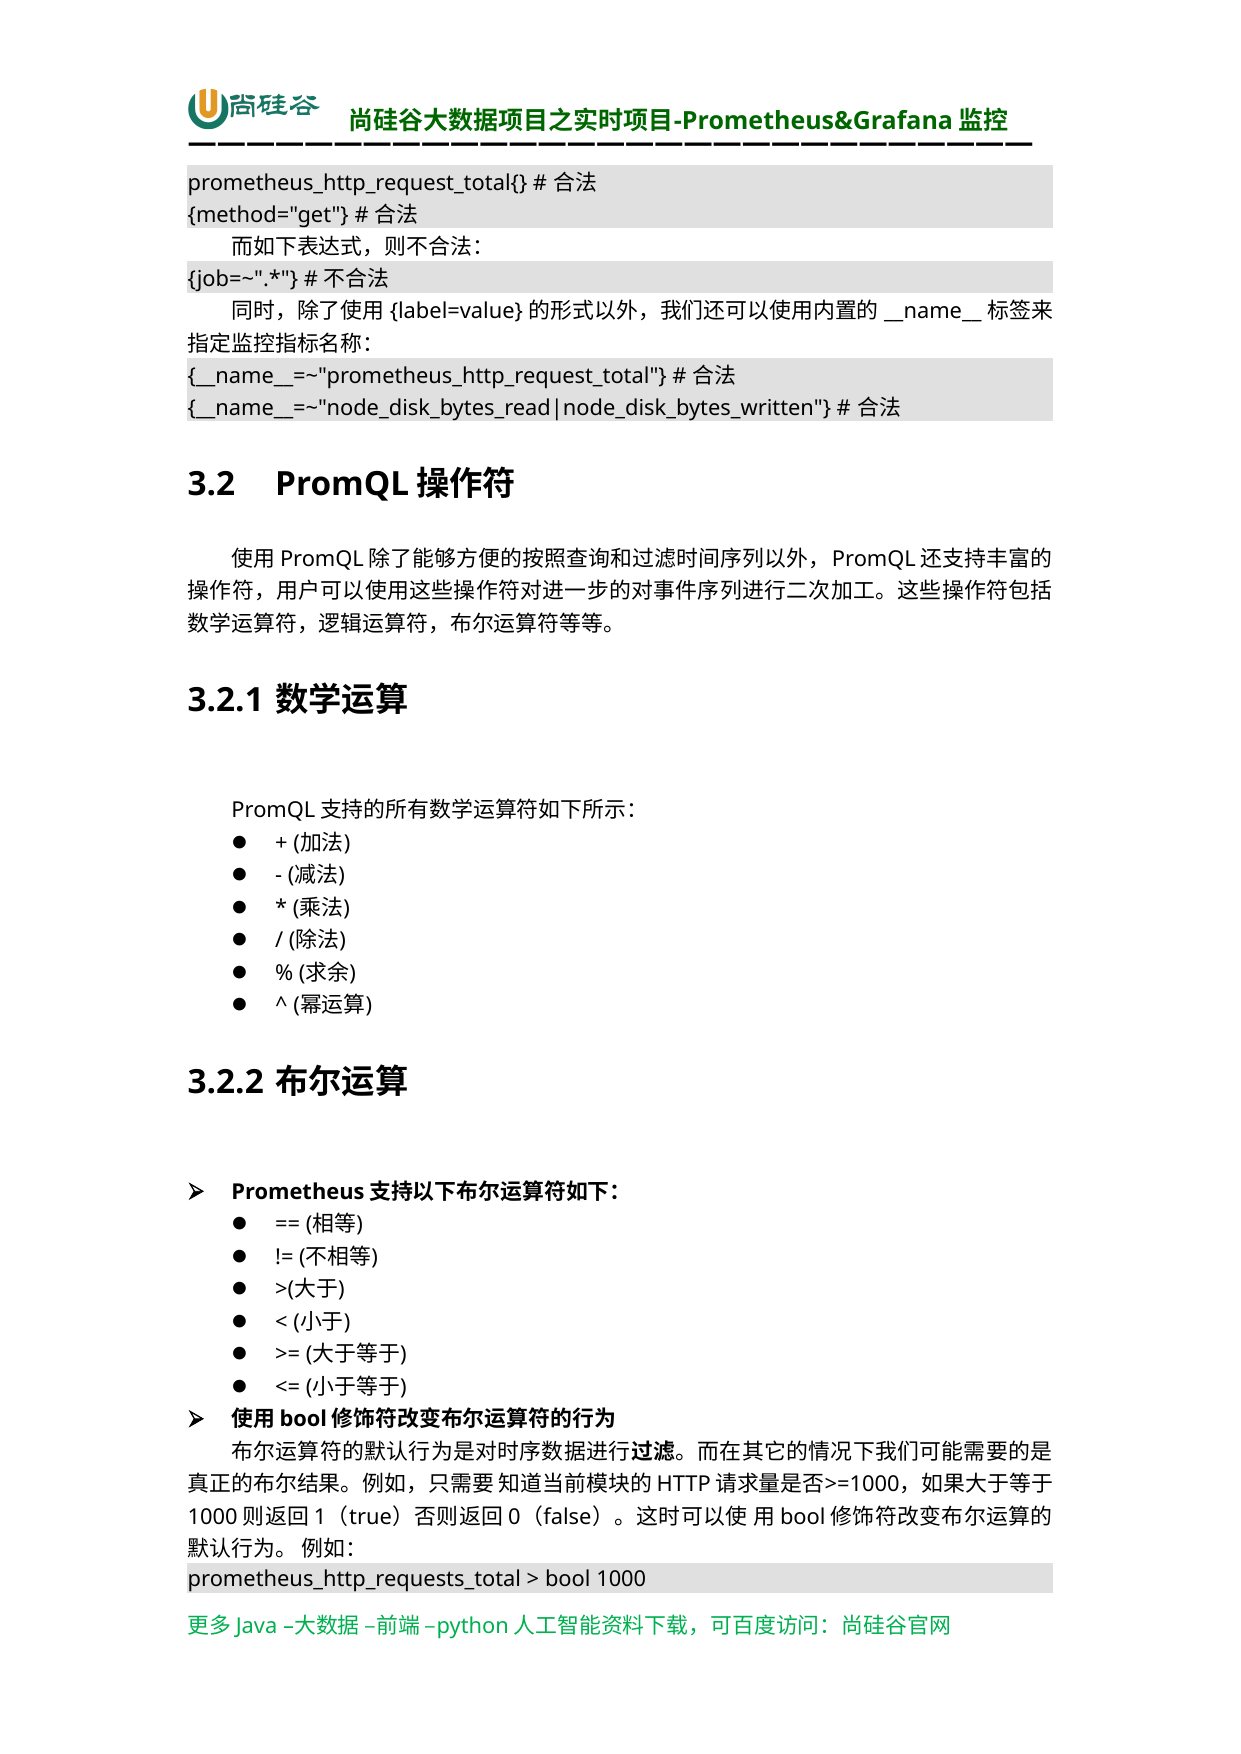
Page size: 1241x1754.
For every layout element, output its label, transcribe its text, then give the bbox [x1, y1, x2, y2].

list >= (大于等于) [231, 1336, 1053, 1368]
text prometheus_http_request_total{} # 合法 [187, 165, 1053, 197]
subtitle 布尔运算 [187, 1046, 1053, 1111]
text PromQL支持的所有数学运算符如下所示： [187, 792, 1053, 824]
subtitle PromQL操作符 [187, 448, 1053, 513]
text prometheus_http_requests_total > bool 1000 [187, 1563, 1053, 1593]
text {__name__=~"node_disk_bytes_read|node_disk_bytes_written"} # 合法 [187, 389, 1053, 421]
list * (乘法) [231, 889, 1053, 922]
text 布尔运算符的默认行为是对时序数据进行过滤。而在其它的情况下我们可能需要的是真正的布尔结果。例如，只需要 知道当前模块的HTTP请求量是否>=1000，如果大于等于1000则返回1（true）否则返回0（false）。这时可以使 用bool修饰符改变布尔运算的默认行为。 例如： [187, 1433, 1053, 1563]
list % (求余) [231, 954, 1053, 987]
list + (加法) [231, 824, 1053, 857]
picture [187, 88, 321, 130]
text 而如下表达式，则不合法： [187, 228, 1053, 261]
list >(大于) [231, 1271, 1053, 1303]
text {job=~".*"} # 不合法 [187, 261, 1053, 293]
text 同时，除了使用 {label=value} 的形式以外，我们还可以使用内置的 __name__ 标签来指定监控指标名称： [187, 293, 1053, 358]
list / (除法) [231, 922, 1053, 954]
list != (不相等) [231, 1238, 1053, 1271]
list < (小于) [231, 1303, 1053, 1336]
list <= (小于等于) [231, 1368, 1053, 1401]
list 使用bool修饰符改变布尔运算符的行为 [187, 1401, 1053, 1433]
list Prometheus支持以下布尔运算符如下： [187, 1173, 1053, 1206]
text {__name__=~"prometheus_http_request_total"} # 合法 [187, 358, 1053, 389]
list - (减法) [231, 857, 1053, 889]
subtitle 数学运算 [187, 665, 1053, 730]
list == (相等) [231, 1206, 1053, 1238]
list ^ (幂运算) [231, 987, 1053, 1019]
text 使用PromQL除了能够方便的按照查询和过滤时间序列以外，PromQL还支持丰富的操作符，用户可以使用这些操作符对进一步的对事件序列进行二次加工。这些操作符包括：数学运算符，逻辑运算符，布尔运算符等等。 [187, 540, 1053, 638]
text {method="get"} # 合法 [187, 197, 1053, 228]
